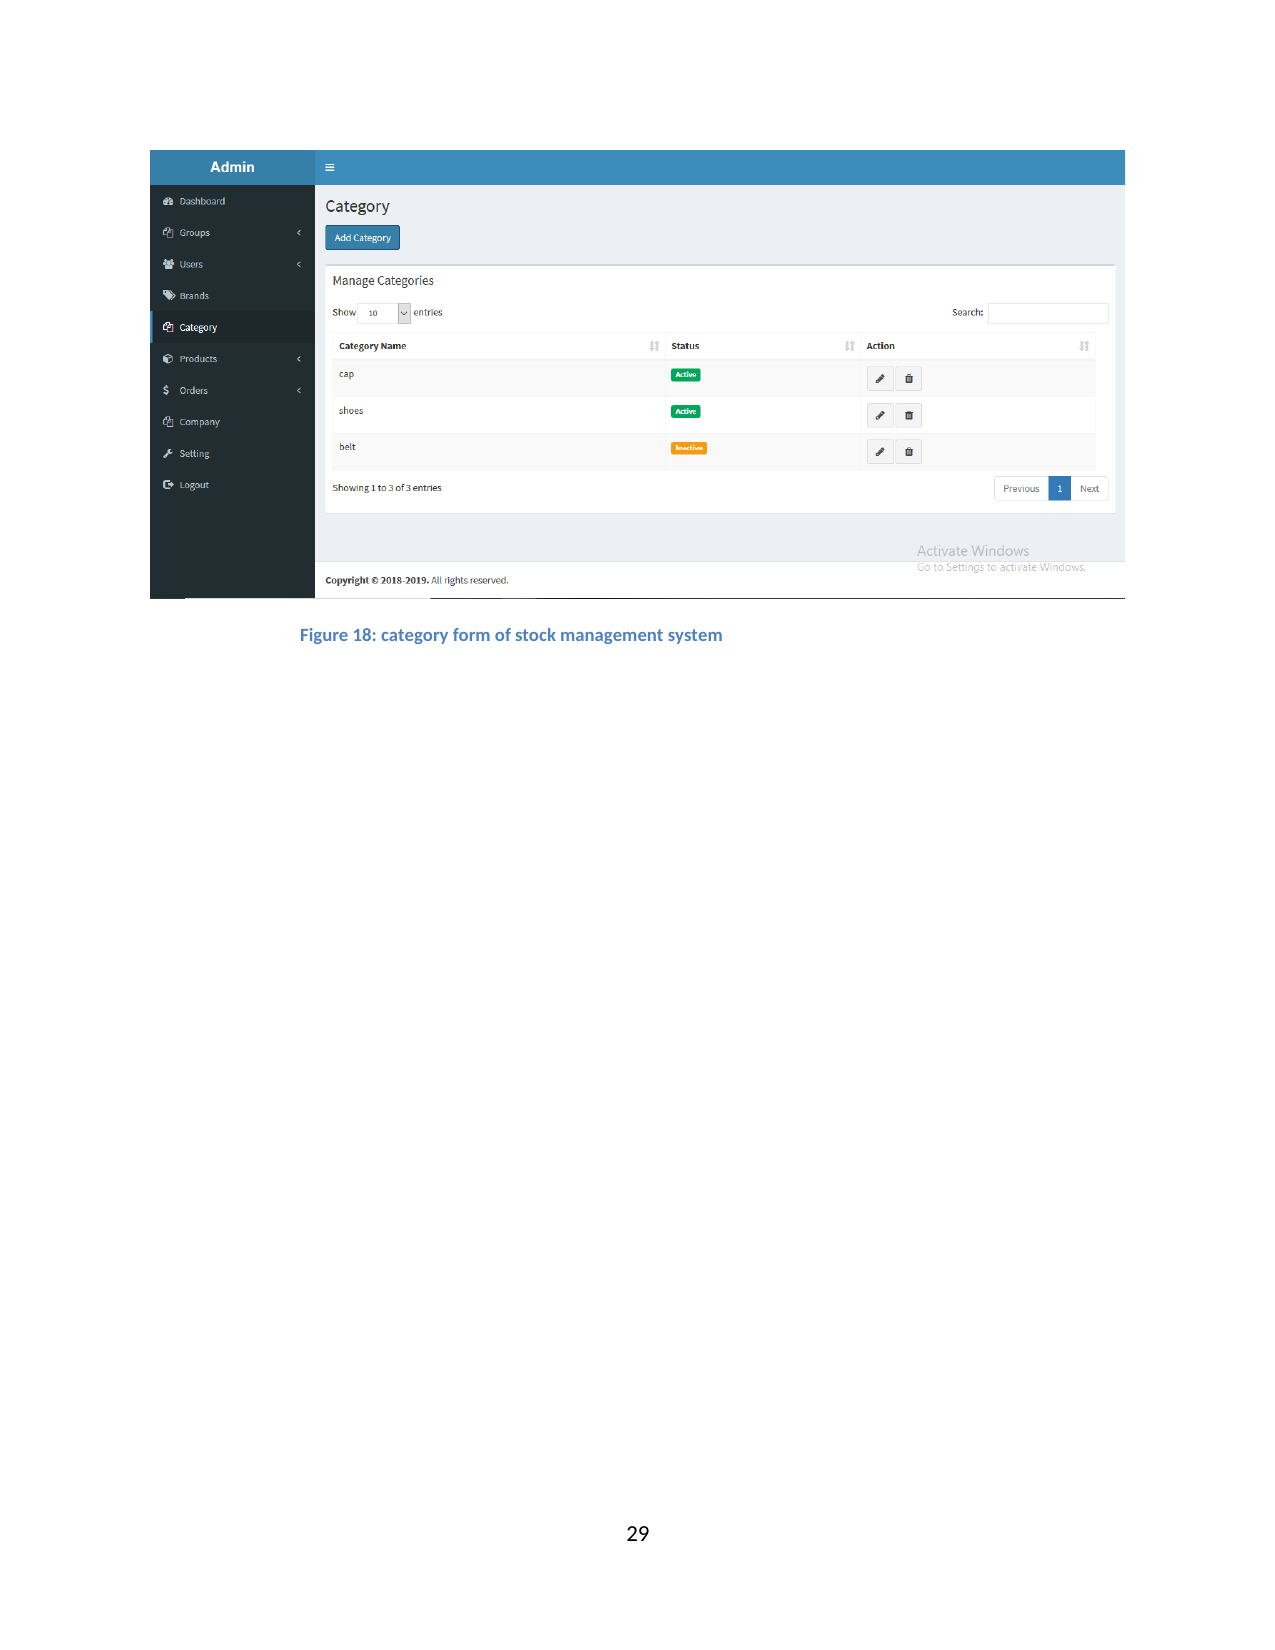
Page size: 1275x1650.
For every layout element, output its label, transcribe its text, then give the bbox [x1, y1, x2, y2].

picture [150, 150, 1125, 599]
